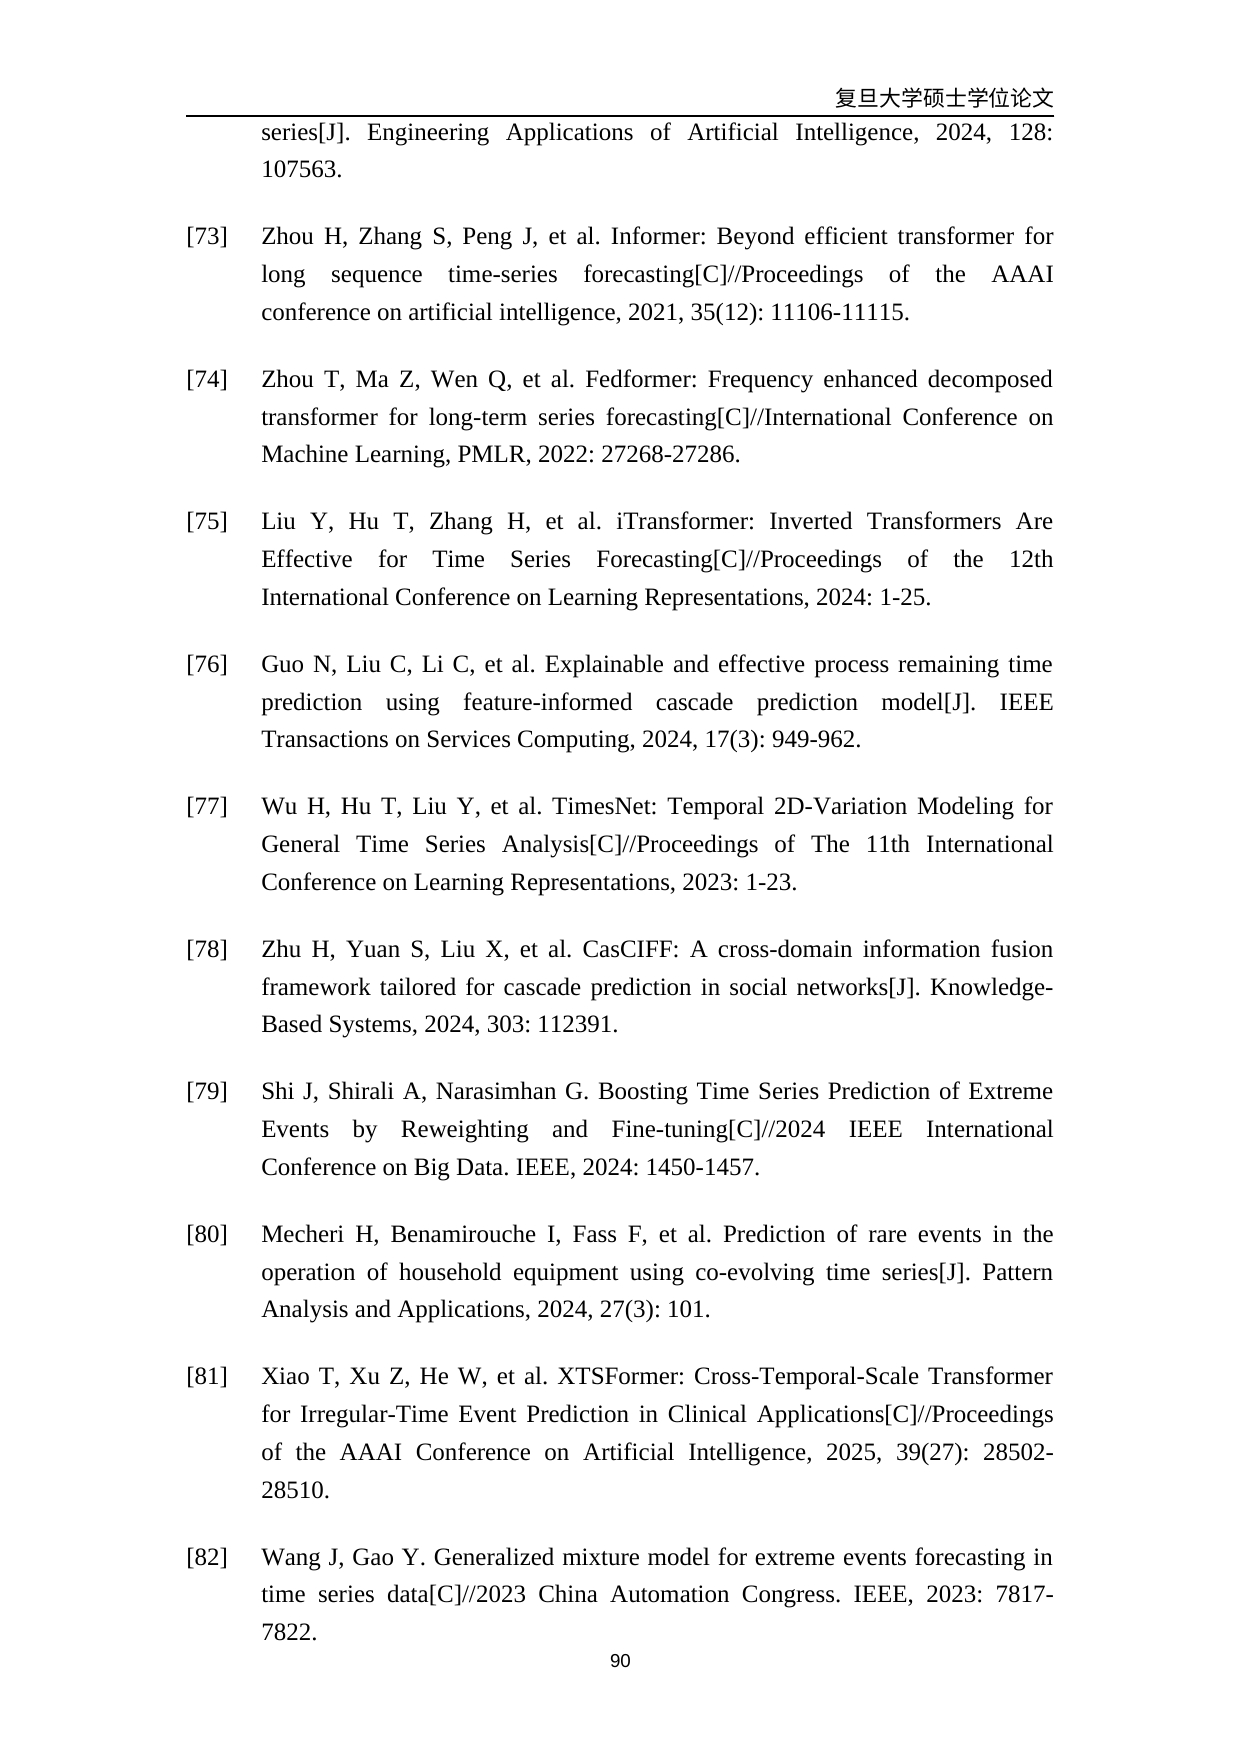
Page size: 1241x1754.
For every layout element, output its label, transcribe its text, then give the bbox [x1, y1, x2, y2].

list Xiao T, Xu Z, He W, et al. XTSFormer: Cross-Temporal-Scale Transformer for Irregular-Time Event Prediction in Clinical Applications[C]//Proceedings of the AAAI Conference on Artificial Intelligence, 2025, 39(27): 28502-28510. [186, 1361, 1054, 1504]
list Wu H, Hu T, Liu Y, et al. TimesNet: Temporal 2D-Variation Modeling for General Time Series Analysis[C]//Proceedings of The 11th International Conference on Learning Representations, 2023: 1-23. [186, 791, 1054, 896]
list Wang J, Gao Y. Generalized mixture model for extreme events forecasting in time series data[C]//2023 China Automation Congress. IEEE, 2023: 7817-7822. [186, 1542, 1054, 1646]
list Zhou H, Zhang S, Peng J, et al. Informer: Beyond efficient transformer for long sequence time-series forecasting[C]//Proceedings of the AAAI conference on artificial intelligence, 2021, 35(12): 11106-11115. [186, 221, 1054, 326]
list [186, 117, 1054, 183]
list Liu Y, Hu T, Zhang H, et al. iTransformer: Inverted Transformers Are Effective for Time Series Forecasting[C]//Proceedings of the 12th International Conference on Learning Representations, 2024: 1-25. [186, 506, 1054, 611]
list Guo N, Liu C, Li C, et al. Explainable and effective process remaining time prediction using feature-informed cascade prediction model[J]. IEEE Transactions on Services Computing, 2024, 17(3): 949-962. [186, 649, 1054, 753]
list Shi J, Shirali A, Narasimhan G. Boosting Time Series Prediction of Extreme Events by Reweighting and Fine-tuning[C]//2024 IEEE International Conference on Big Data. IEEE, 2024: 1450-1457. [186, 1076, 1054, 1181]
list Zhu H, Yuan S, Liu X, et al. CasCIFF: A cross-domain information fusion framework tailored for cascade prediction in social networks[J]. Knowledge-Based Systems, 2024, 303: 112391. [186, 934, 1054, 1038]
list Zhou T, Ma Z, Wen Q, et al. Fedformer: Frequency enhanced decomposed transformer for long-term series forecasting[C]//International Conference on Machine Learning, PMLR, 2022: 27268-27286. [186, 364, 1054, 468]
list Mecheri H, Benamirouche I, Fass F, et al. Prediction of rare events in the operation of household equipment using co-evolving time series[J]. Pattern Analysis and Applications, 2024, 27(3): 101. [186, 1219, 1054, 1323]
